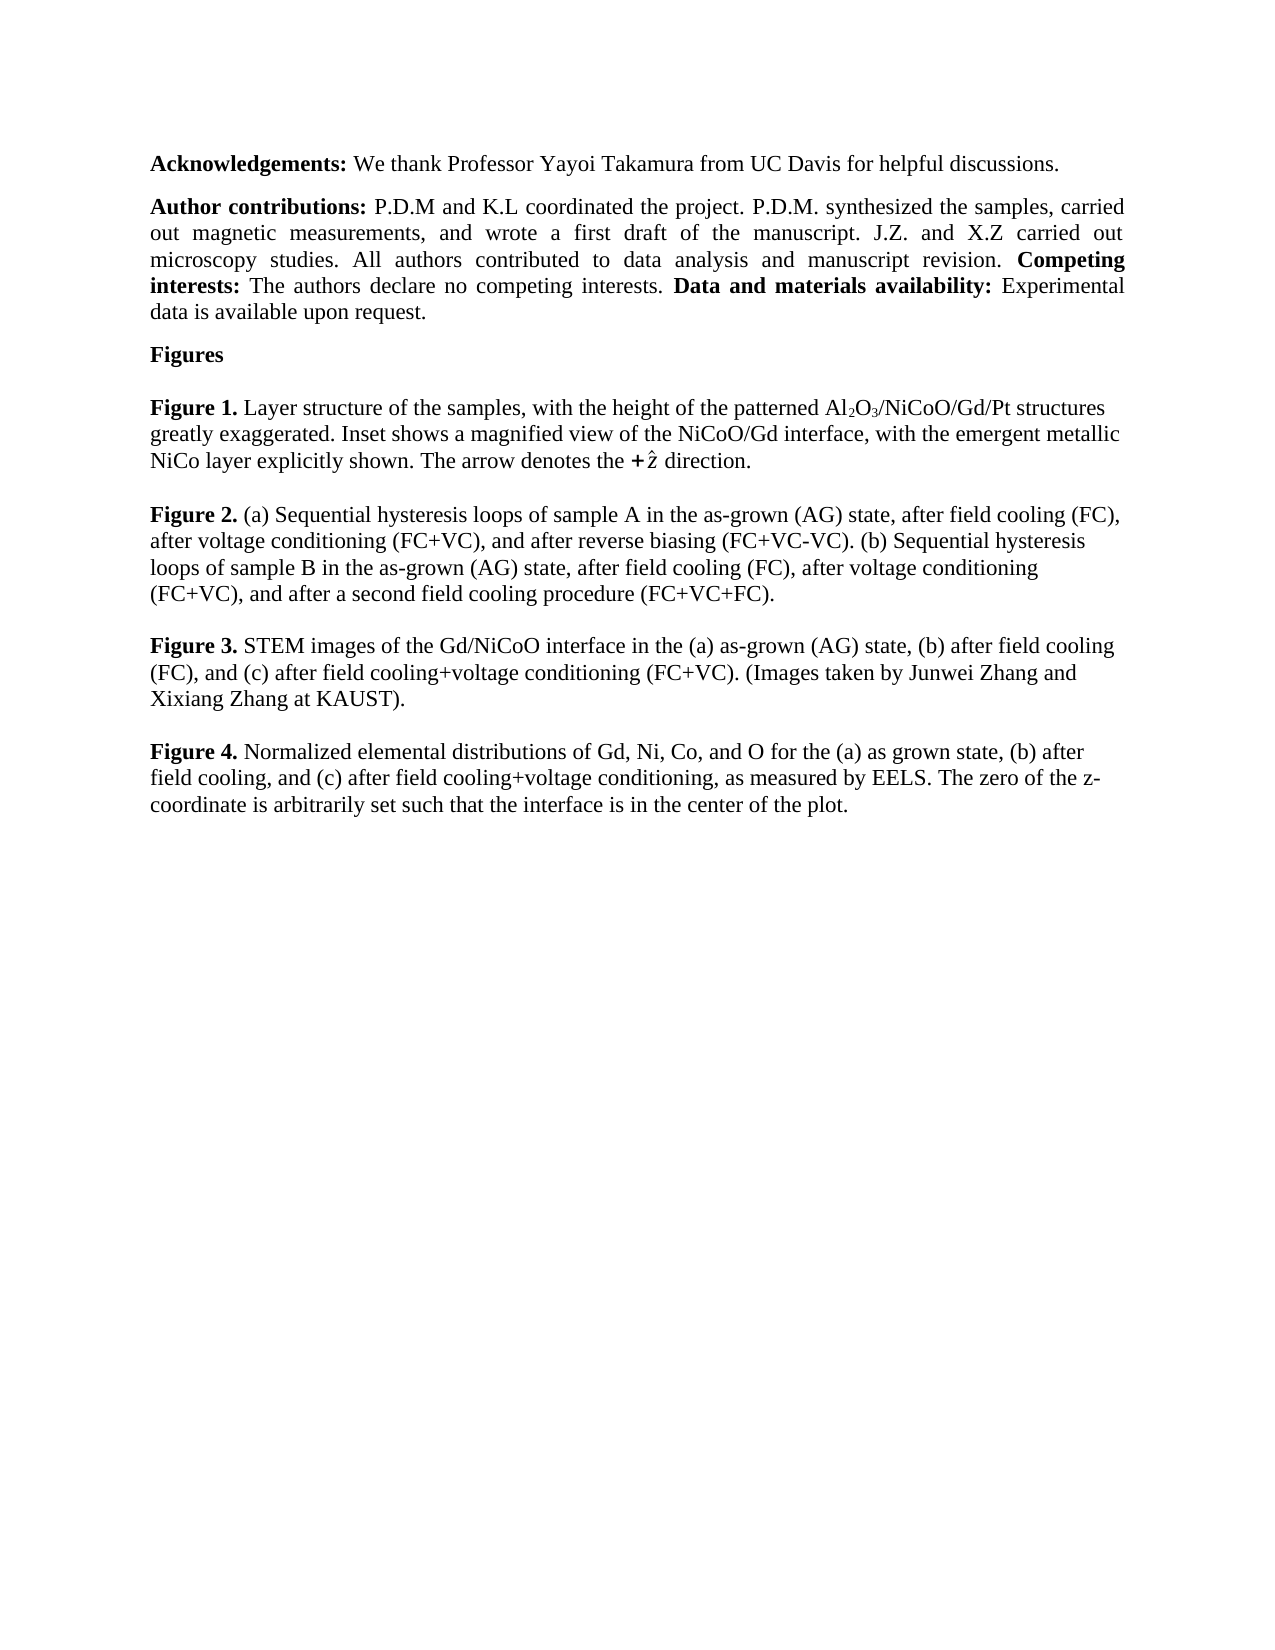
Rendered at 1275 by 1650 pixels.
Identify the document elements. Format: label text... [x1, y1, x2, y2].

text Figure 3. STEM images of the Gd/NiCoO interface in the (a) as-grown (AG) state, (b) after field cooling (FC), and (c) after field cooling+voltage conditioning (FC+VC). (Images taken by Junwei Zhang and Xixiang Zhang at KAUST). [150, 633, 1125, 712]
text Figure 1. Layer structure of the samples, with the height of the patterned Al2O3/NiCoO/Gd/Pt structures greatly exaggerated. Inset shows a magnified view of the NiCoO/Gd interface, with the emergent metallic NiCo layer explicitly shown. The arrow denotes the direction. [150, 394, 1125, 474]
text Acknowledgements: We thank Professor Yayoi Takamura from UC Davis for helpful discussions. [150, 150, 1125, 176]
text Author contributions: P.D.M and K.L coordinated the project. P.D.M. synthesized the samples, carried out magnetic measurements, and wrote a first draft of the manuscript. J.Z. and X.Z carried out microscopy studies. All authors contributed to data analysis and manuscript revision. Competing interests: The authors declare no competing interests. Data and materials availability: Experimental data is available upon request. [150, 193, 1125, 325]
text Figures [150, 341, 1125, 368]
text Figure 4. Normalized elemental distributions of Gd, Ni, Co, and O for the (a) as grown state, (b) after field cooling, and (c) after field cooling+voltage conditioning, as measured by EELS. The zero of the z-coordinate is arbitrarily set such that the interface is in the center of the plot. [150, 738, 1125, 817]
text Figure 2. (a) Sequential hysteresis loops of sample A in the as-grown (AG) state, after field cooling (FC), after voltage conditioning (FC+VC), and after reverse biasing (FC+VC-VC). (b) Sequential hysteresis loops of sample B in the as-grown (AG) state, after field cooling (FC), after voltage conditioning (FC+VC), and after a second field cooling procedure (FC+VC+FC). [150, 501, 1125, 606]
